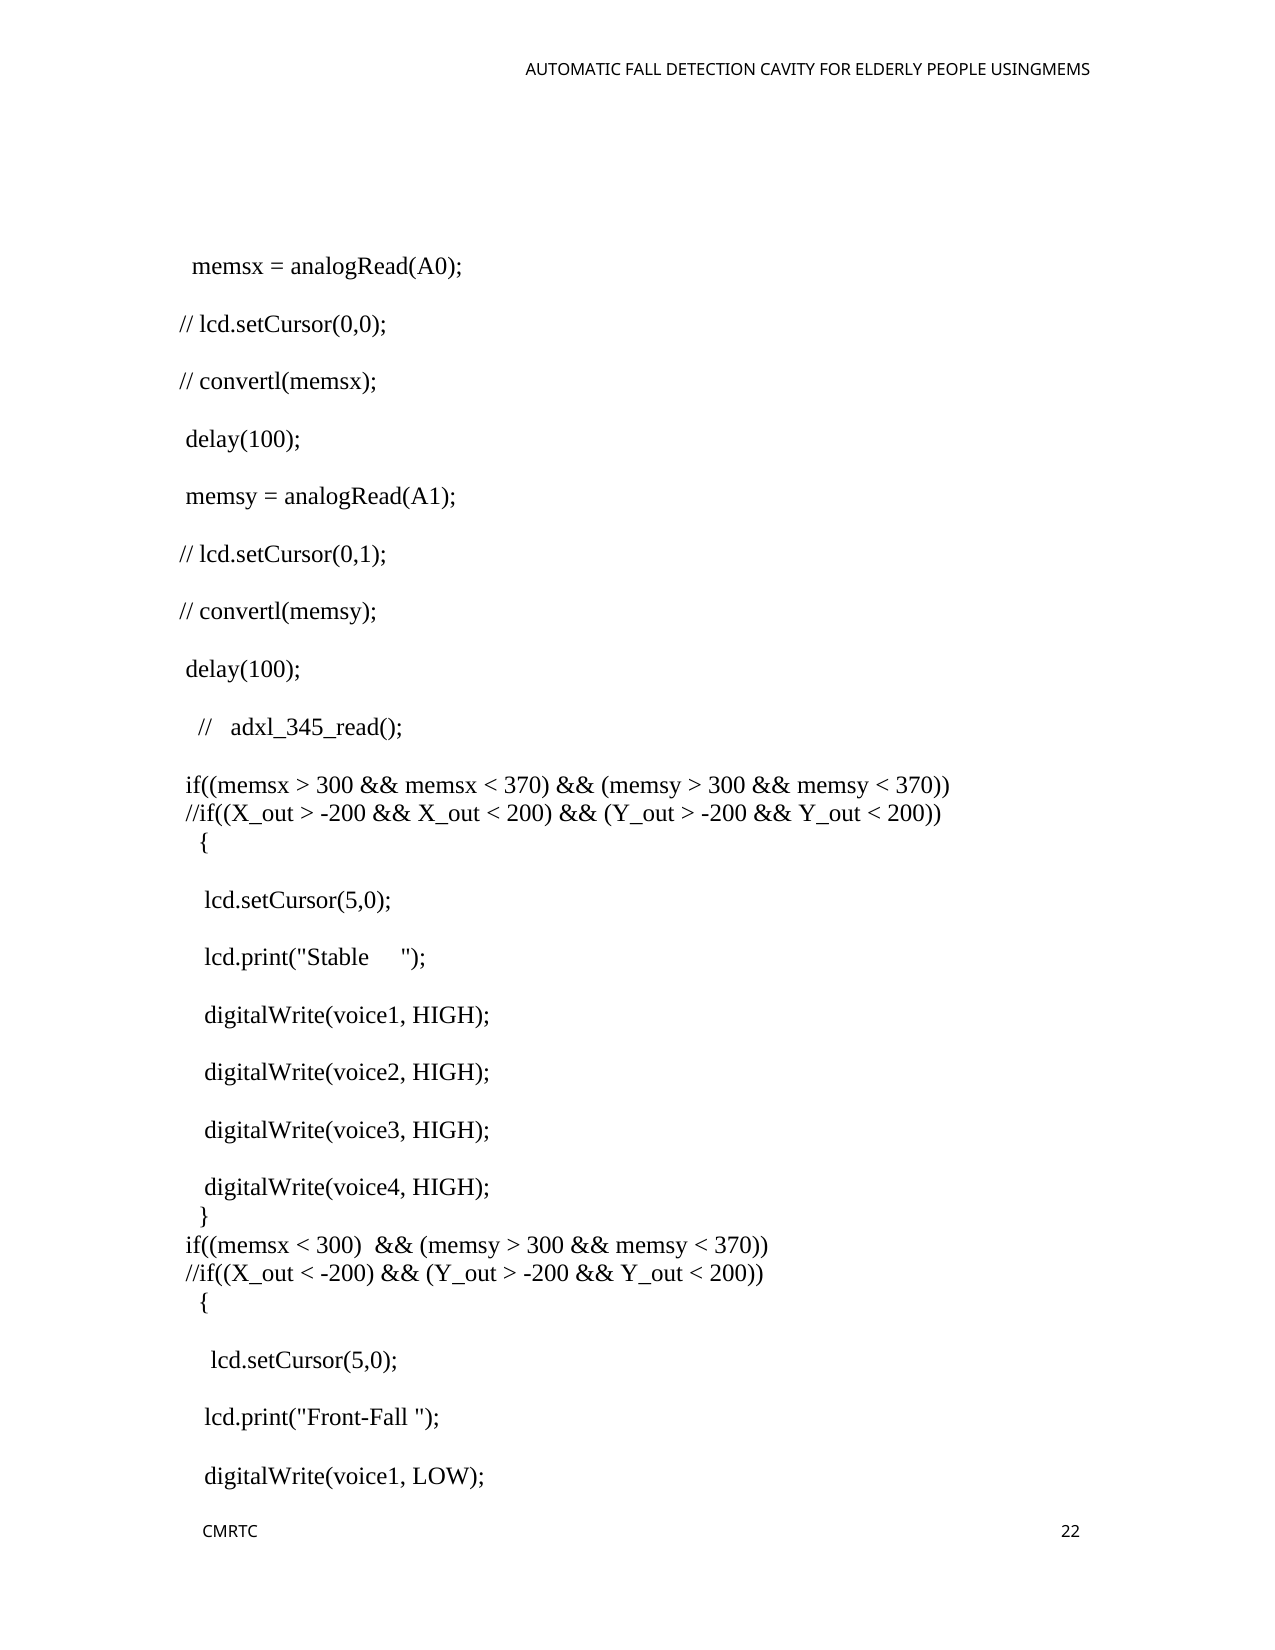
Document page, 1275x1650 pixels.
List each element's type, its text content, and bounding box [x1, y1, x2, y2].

text digitalWrite(voice1, LOW); [179, 1461, 1139, 1489]
text } [179, 1201, 1139, 1230]
text // convertl(memsx); [179, 366, 1139, 395]
text // adxl_345_read(); [179, 712, 1139, 741]
text //if((X_out < -200) && (Y_out > -200 && Y_out < 200)) [179, 1258, 1139, 1287]
text memsy = analogRead(A1); [179, 481, 1139, 510]
text if((memsx < 300) && (memsy > 300 && memsy < 370)) [179, 1230, 1139, 1258]
text if((memsx > 300 && memsx < 370) && (memsy > 300 && memsy < 370)) [179, 770, 1139, 798]
text // lcd.setCursor(0,1); [179, 539, 1139, 567]
text { [179, 1287, 1139, 1316]
text digitalWrite(voice2, HIGH); [179, 1057, 1139, 1086]
text lcd.print("Front-Fall "); [179, 1402, 1139, 1431]
text delay(100); [179, 654, 1139, 682]
text digitalWrite(voice1, HIGH); [179, 1000, 1139, 1028]
text lcd.setCursor(5,0); [179, 1345, 1139, 1373]
text digitalWrite(voice3, HIGH); [179, 1115, 1139, 1143]
text digitalWrite(voice4, HIGH); [179, 1172, 1139, 1201]
text delay(100); [179, 424, 1139, 452]
text // convertl(memsy); [179, 596, 1139, 625]
text lcd.print("Stable "); [179, 942, 1139, 971]
text memsx = analogRead(A0); [179, 251, 1139, 280]
text lcd.setCursor(5,0); [179, 885, 1139, 913]
text // lcd.setCursor(0,0); [179, 309, 1139, 337]
text { [179, 827, 1139, 856]
text //if((X_out > -200 && X_out < 200) && (Y_out > -200 && Y_out < 200)) [179, 798, 1139, 827]
